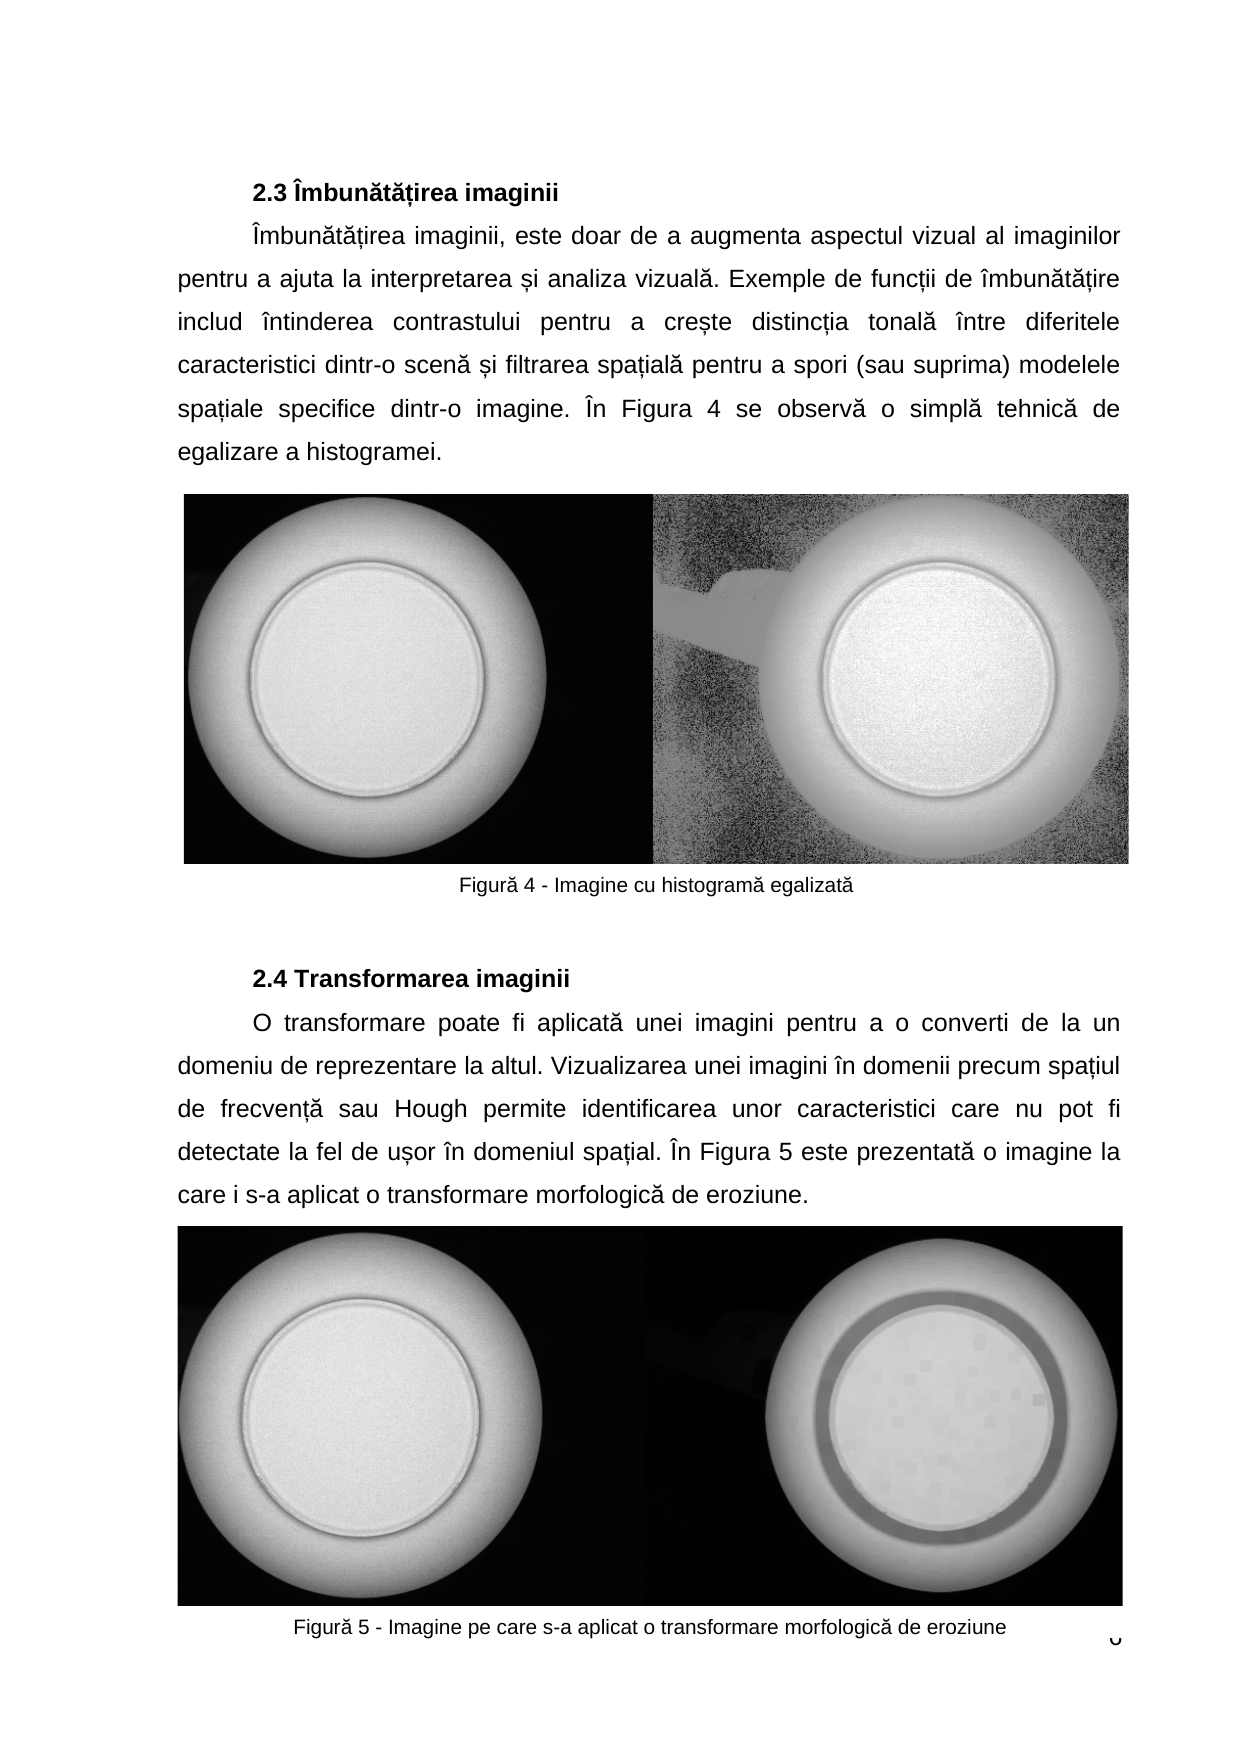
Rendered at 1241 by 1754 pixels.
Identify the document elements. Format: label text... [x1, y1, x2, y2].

subtitle 2.4 Transformarea imaginii [177, 964, 1122, 993]
picture [183, 494, 1129, 864]
picture [177, 1226, 1123, 1606]
text O transformare poate fi aplicată unei imagini pentru a o converti de la un domeniu de reprezentare la altul. Vizualizarea unei imagini în domenii precum spațiul de frecvență sau Hough permite identificarea unor caracteristici care nu pot fi detectate la fel de ușor în domeniul spațial. În Figura 5 este prezentată o imagine la care i s-a aplicat o transformare morfologică de eroziune. [177, 1007, 1122, 1209]
text Îmbunătățirea imaginii, este doar de a augmenta aspectul vizual al imaginilor pentru a ajuta la interpretarea și analiza vizuală. Exemple de funcții de îmbunătățire includ întinderea contrastului pentru a crește distincția tonală între diferitele caracteristici dintr-o scenă și filtrarea spațială pentru a spori (sau suprima) modelele spațiale specifice dintr-o imagine. În Figura 4 se observă o simplă tehnică de egalizare a histogramei. [177, 221, 1122, 465]
subtitle 2.3 Îmbunătățirea imaginii [177, 178, 1122, 207]
